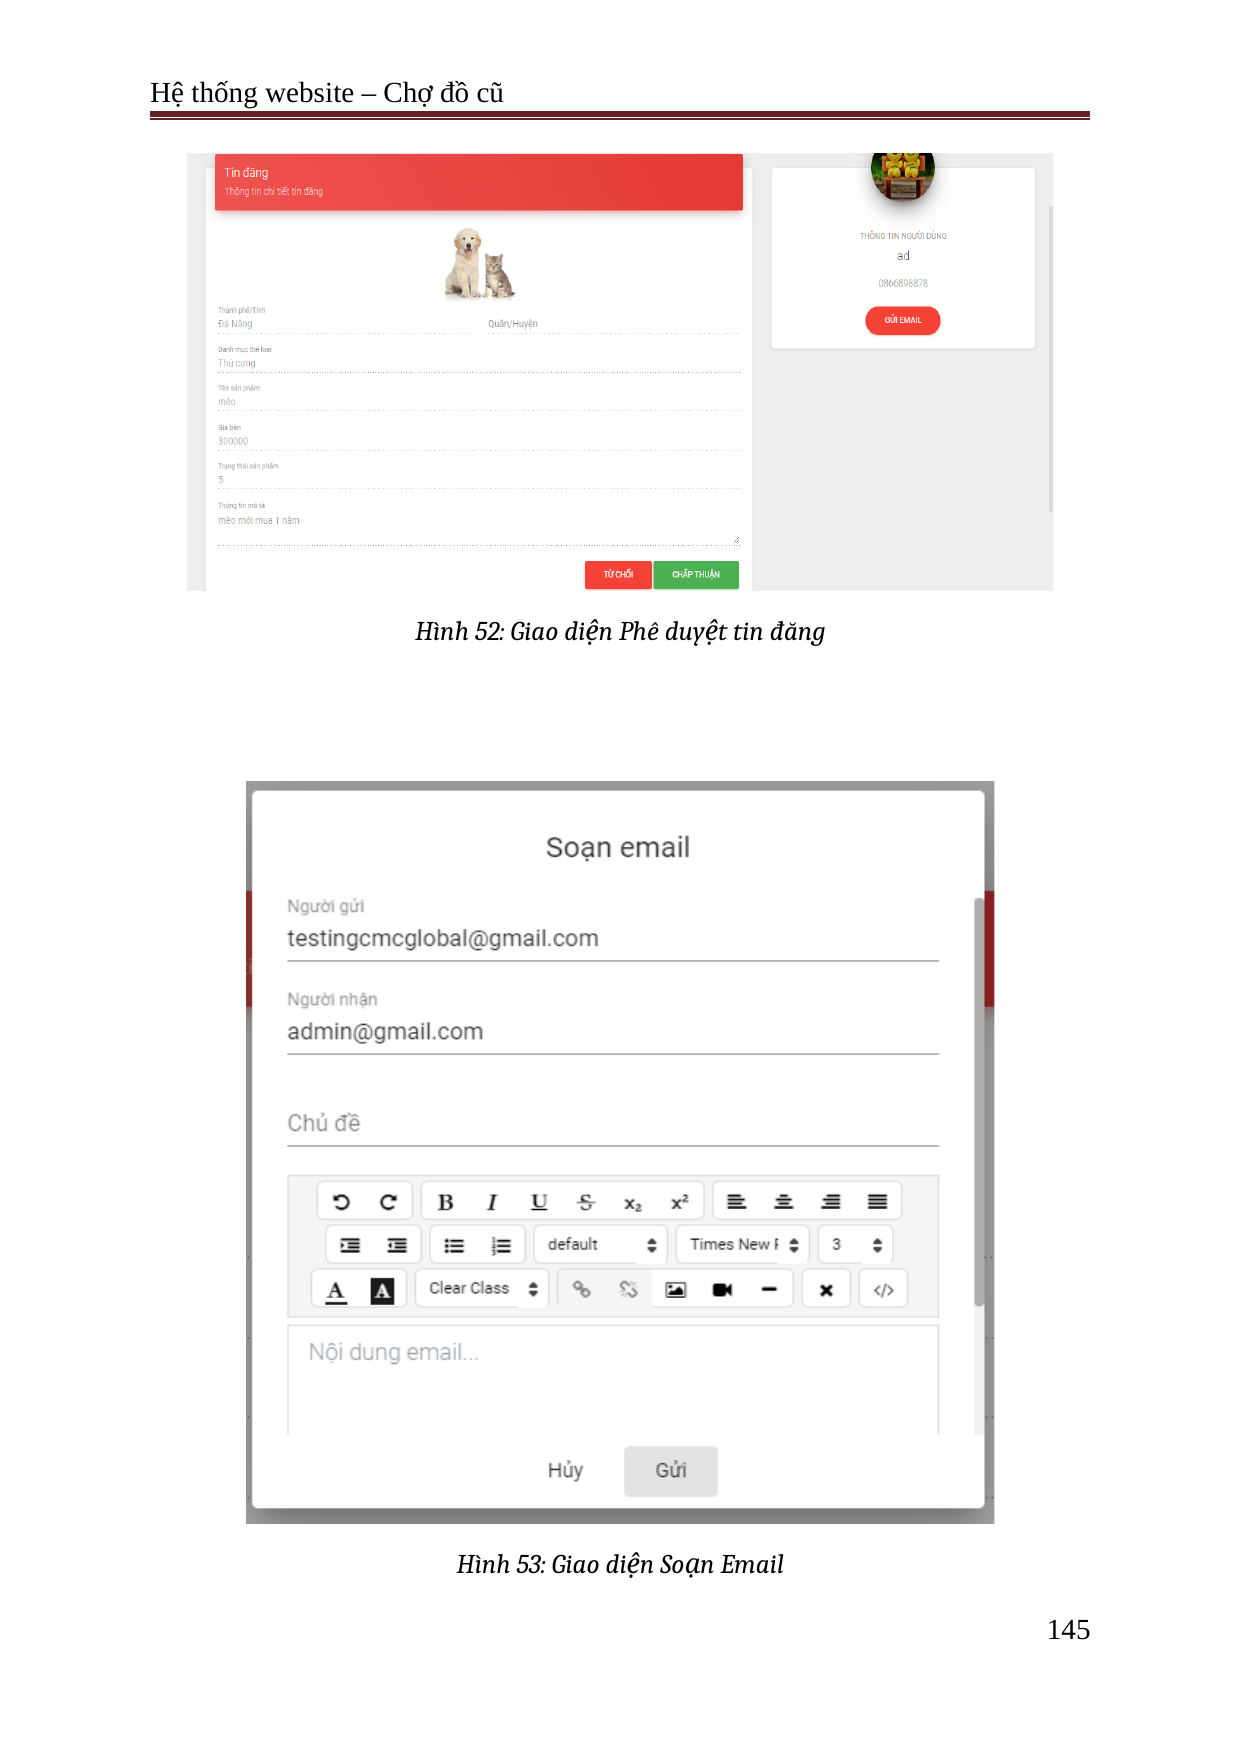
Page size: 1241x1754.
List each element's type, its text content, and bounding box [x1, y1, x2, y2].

text Hình 52: Giao diện Phê duyệt tin đăng [150, 616, 1090, 647]
text Hình 53: Giao diện Soạn Email [150, 1549, 1090, 1580]
picture [246, 781, 995, 1524]
picture [186, 153, 1054, 591]
